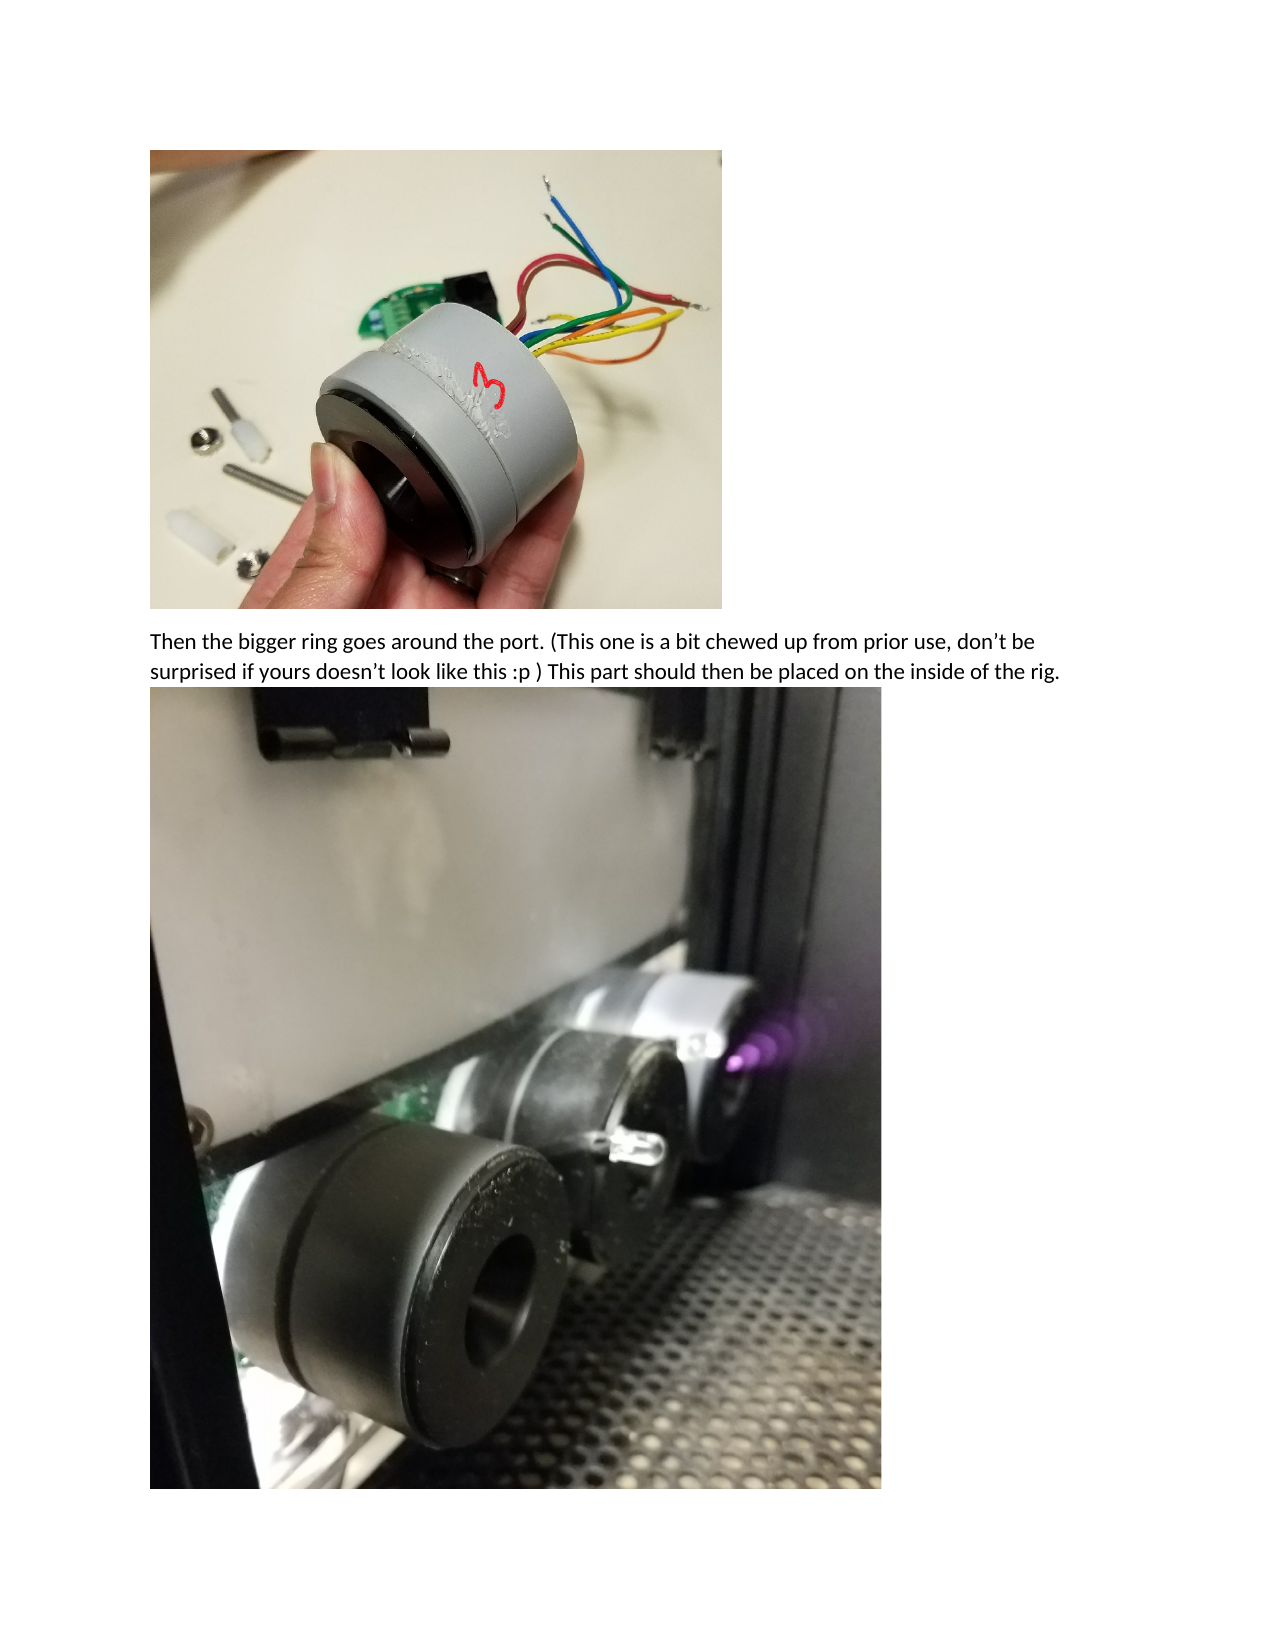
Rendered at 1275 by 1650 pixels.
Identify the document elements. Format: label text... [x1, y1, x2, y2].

picture [150, 687, 882, 1489]
picture [150, 150, 722, 609]
